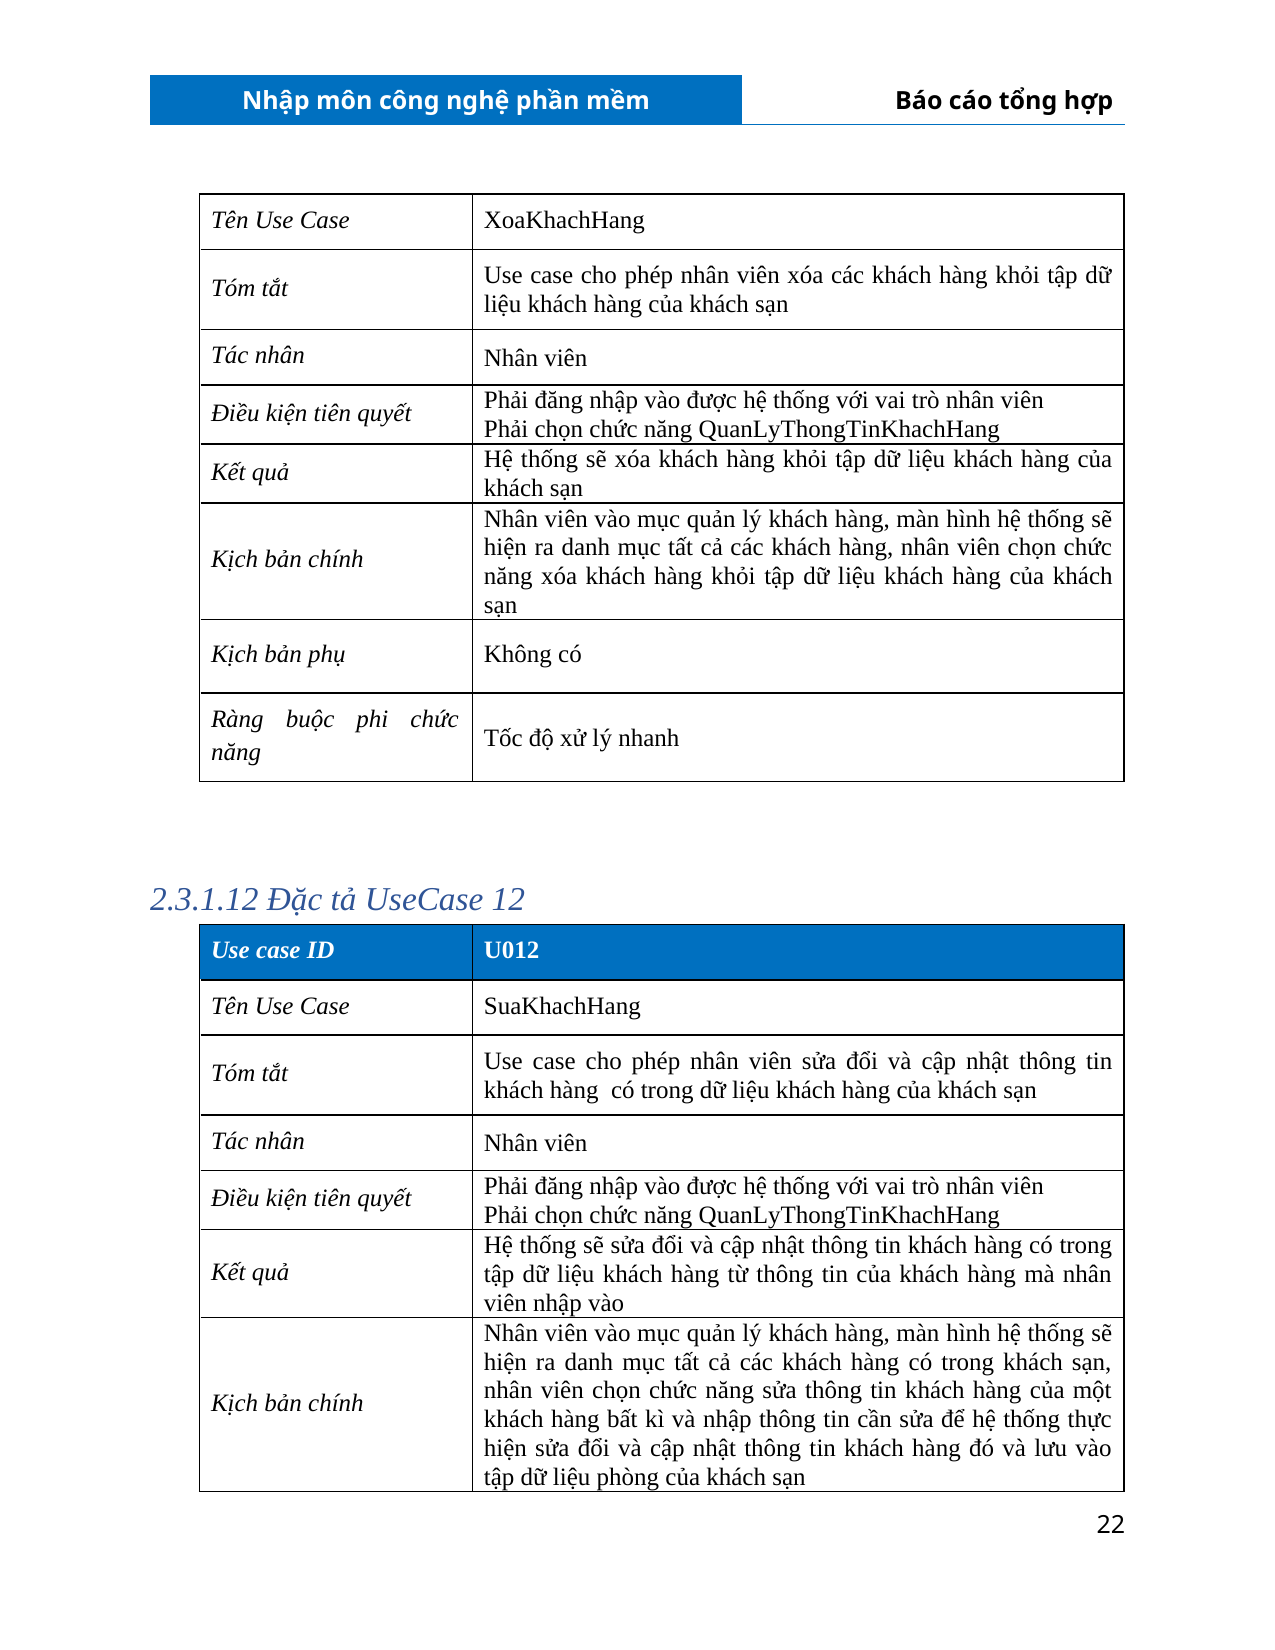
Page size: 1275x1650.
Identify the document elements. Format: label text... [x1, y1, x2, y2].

table_cell Tóm tắt [200, 250, 472, 328]
table_cell Tên Use Case [200, 980, 472, 1034]
table_cell Điều kiện tiên quyết [200, 1171, 472, 1229]
table_cell Kịch bản phụ [200, 620, 472, 692]
table_header U012 [473, 925, 1123, 979]
table_cell Tác nhân [200, 1115, 472, 1169]
table_cell Tóm tắt [200, 1035, 472, 1114]
table_cell Nhân viên vào mục quản lý khách hàng, màn hình hệ thống sẽ hiện ra danh mục tất cả các khách hàng, nhân viên chọn chức năng xóa khách hàng khỏi tập dữ liệu khách hàng của khách sạn [473, 504, 1123, 619]
table_cell Nhân viên [473, 1116, 1123, 1169]
table_cell Kết quả [200, 1230, 472, 1316]
table_cell Tên Use Case [200, 195, 472, 249]
table_cell Điều kiện tiên quyết [200, 385, 472, 443]
table_cell Hệ thống sẽ xóa khách hàng khỏi tập dữ liệu khách hàng của khách sạn [473, 445, 1123, 502]
table_cell Hệ thống sẽ sửa đổi và cập nhật thông tin khách hàng có trong tập dữ liệu khách hàng từ thông tin của khách hàng mà nhân viên nhập vào [473, 1230, 1123, 1316]
table_cell Tác nhân [200, 330, 472, 384]
table_cell Use case cho phép nhân viên sửa đổi và cập nhật thông tin khách hàng có trong dữ liệu khách hàng của khách sạn [473, 1036, 1123, 1114]
table_header Use case ID [200, 925, 472, 979]
table_cell Kịch bản chính [200, 1318, 472, 1491]
table_cell SuaKhachHang [473, 981, 1123, 1034]
table_cell Kịch bản chính [200, 503, 472, 619]
table_cell Phải đăng nhập vào được hệ thống với vai trò nhân viên Phải chọn chức năng QuanLyThongTinKhachHang [473, 386, 1123, 443]
table_cell Phải đăng nhập vào được hệ thống với vai trò nhân viên Phải chọn chức năng QuanLyThongTinKhachHang [473, 1171, 1123, 1229]
table_cell Ràng buộc phi chức năng [200, 693, 472, 781]
table_cell Use case cho phép nhân viên xóa các khách hàng khỏi tập dữ liệu khách hàng của khách sạn [473, 250, 1123, 328]
table_cell Nhân viên vào mục quản lý khách hàng, màn hình hệ thống sẽ hiện ra danh mục tất cả các khách hàng có trong khách sạn, nhân viên chọn chức năng sửa thông tin khách hàng của một khách hàng bất kì và nhập thông tin cần sửa để hệ thống thực hiện sửa đổi và cập nhật thông tin khách hàng đó và lưu vào tập dữ liệu phòng của khách sạn [473, 1318, 1123, 1491]
table_cell XoaKhachHang [473, 195, 1123, 249]
table_cell Không có [473, 620, 1123, 692]
table_cell Nhân viên [473, 330, 1123, 384]
table_cell Tốc độ xử lý nhanh [473, 694, 1123, 781]
subtitle 2.3.1.12 Đặc tả UseCase 12 [150, 879, 1125, 918]
table_cell Kết quả [200, 444, 472, 502]
